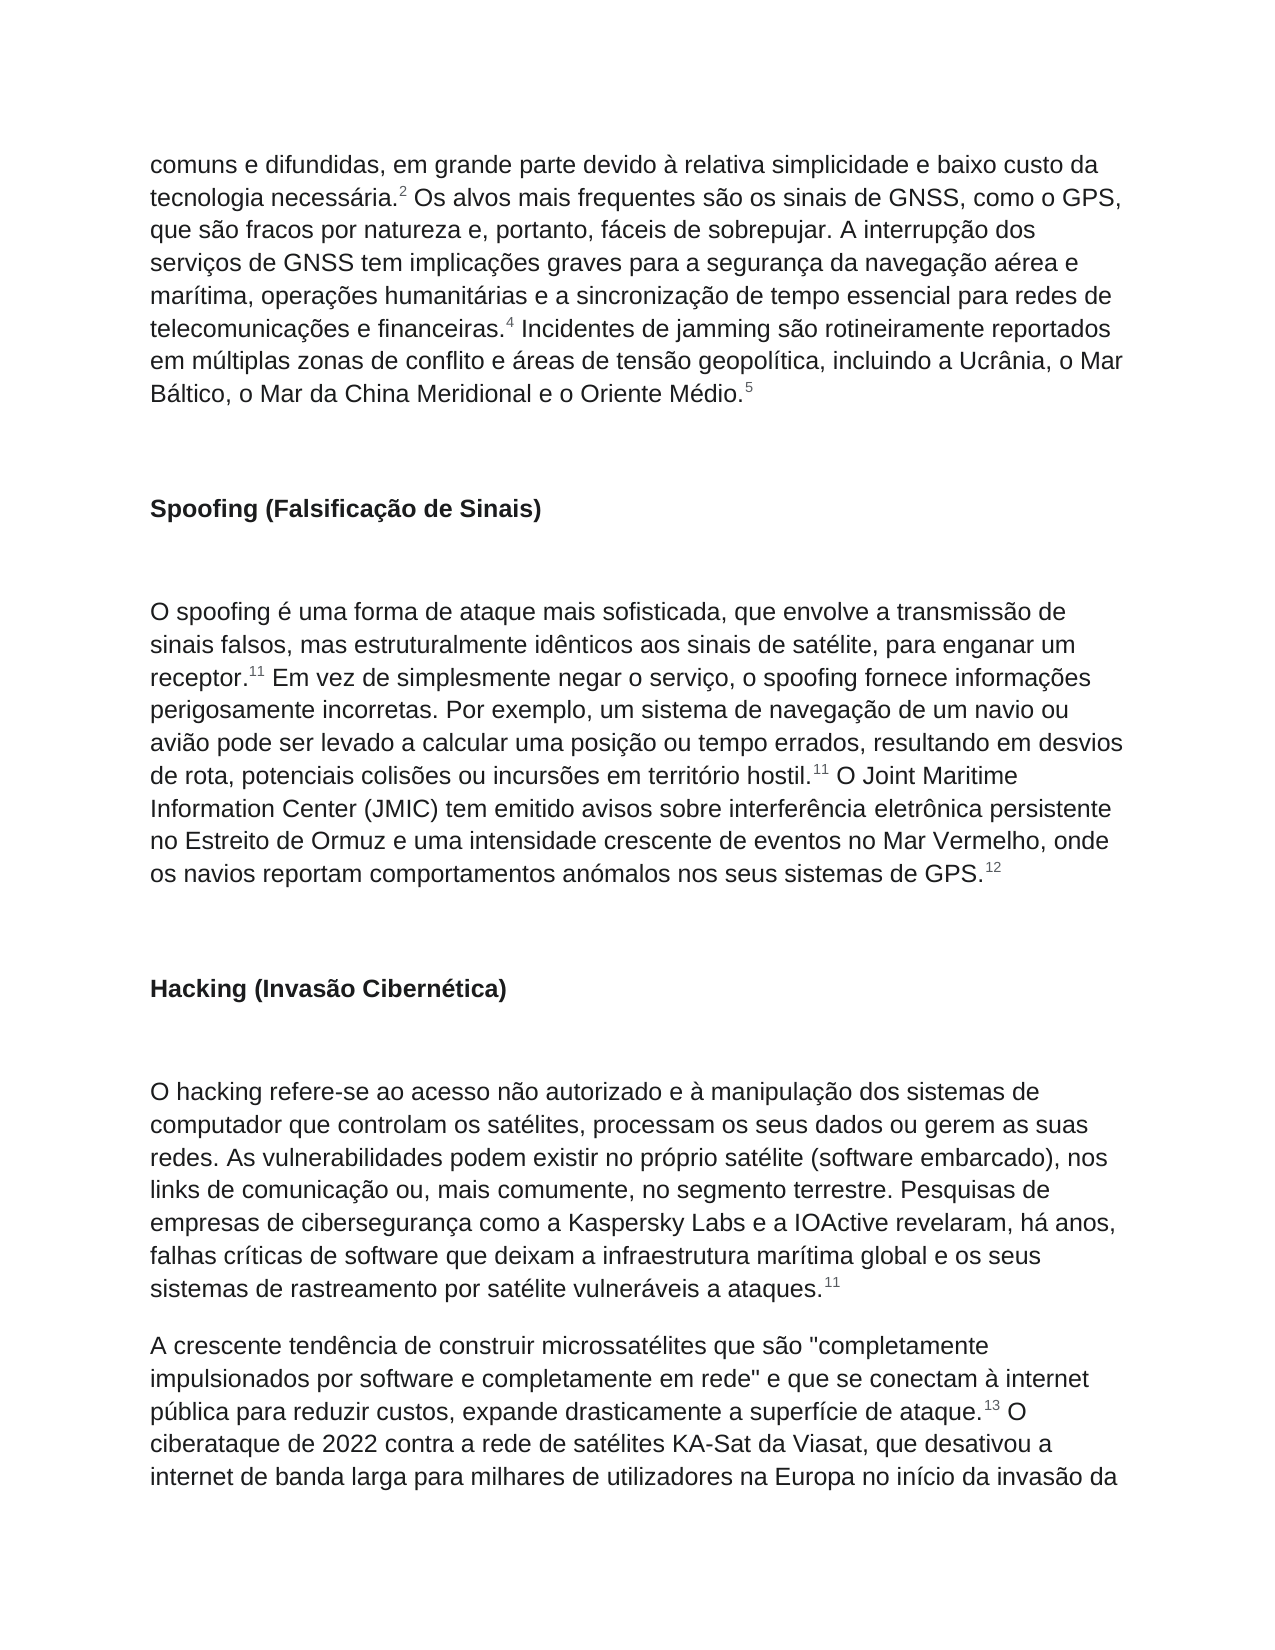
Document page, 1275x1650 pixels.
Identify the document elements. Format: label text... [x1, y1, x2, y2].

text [150, 1331, 1125, 1491]
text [150, 150, 1125, 408]
text O hacking refere-se ao acesso não autorizado e à manipulação dos sistemas de computador que controlam os satélites, processam os seus dados ou gerem as suas redes. As vulnerabilidades podem existir no próprio satélite (software embarcado), nos links de comunicação ou, mais comumente, no segmento terrestre. Pesquisas de empresas de cibersegurança como a Kaspersky Labs e a IOActive revelaram, há anos, falhas críticas de software que deixam a infraestrutura marítima global e os seus sistemas de rastreamento por satélite vulneráveis a ataques.11 [150, 1077, 1125, 1302]
text O spoofing é uma forma de ataque mais sofisticada, que envolve a transmissão de sinais falsos, mas estruturalmente idênticos aos sinais de satélite, para enganar um receptor.11 Em vez de simplesmente negar o serviço, o spoofing fornece informações perigosamente incorretas. Por exemplo, um sistema de navegação de um navio ou avião pode ser levado a calcular uma posição ou tempo errados, resultando em desvios de rota, potenciais colisões ou incursões em território hostil.11 O Joint Maritime Information Center (JMIC) tem emitido avisos sobre interferência eletrônica persistente no Estreito de Ormuz e uma intensidade crescente de eventos no Mar Vermelho, onde os navios reportam comportamentos anómalos nos seus sistemas de GPS.12 [150, 597, 1125, 888]
subtitle Spoofing (Falsificação de Sinais) [150, 494, 1125, 523]
subtitle Hacking (Invasão Cibernética) [150, 974, 1125, 1003]
